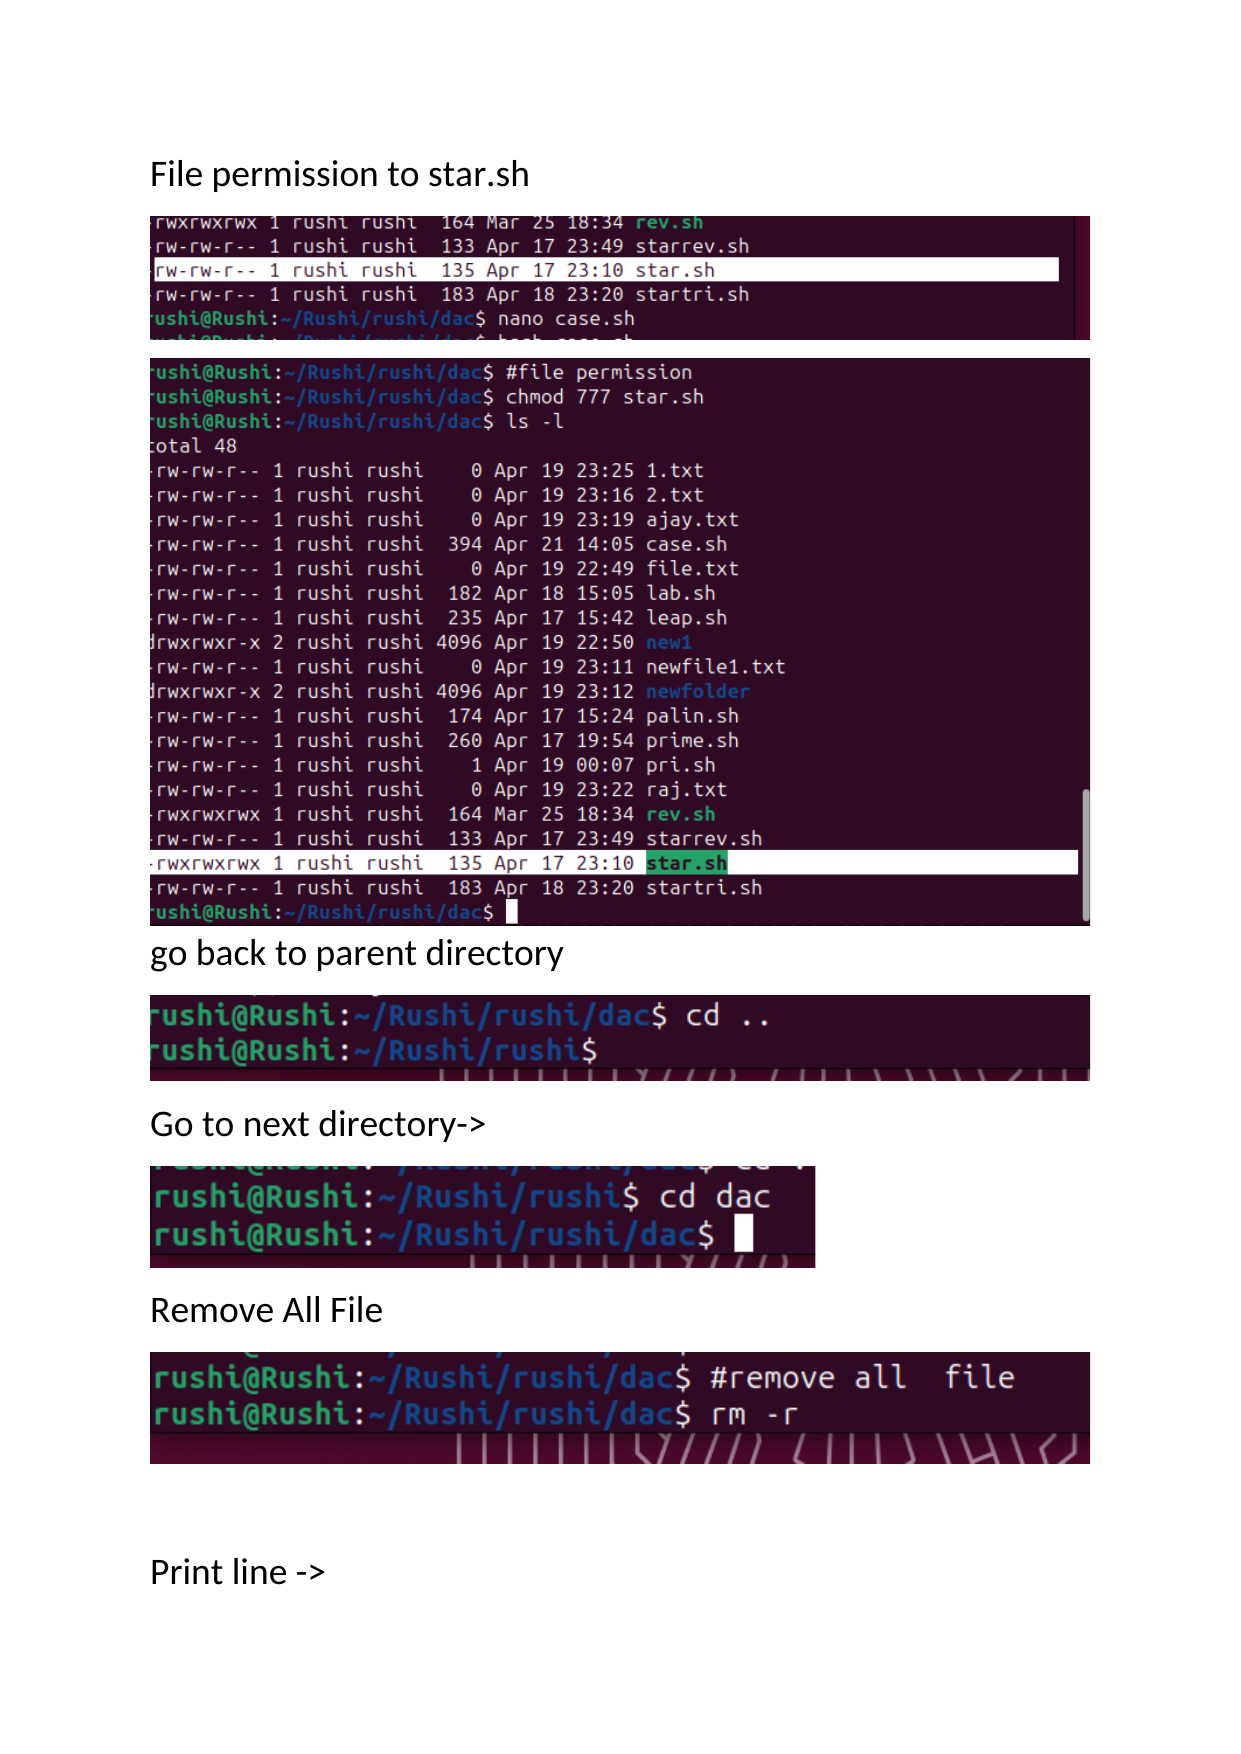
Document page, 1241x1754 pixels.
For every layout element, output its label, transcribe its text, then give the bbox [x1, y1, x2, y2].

picture [150, 1352, 1091, 1464]
text Go to next directory-> [150, 1100, 1090, 1146]
text Remove All File [150, 1286, 1090, 1332]
picture [150, 216, 1091, 340]
picture [150, 358, 1091, 926]
picture [150, 995, 1091, 1081]
text File permission to star.sh [150, 150, 1090, 196]
picture [150, 1166, 816, 1268]
text Print line -> [150, 1548, 1090, 1594]
text go back to parent directory [150, 926, 1090, 975]
